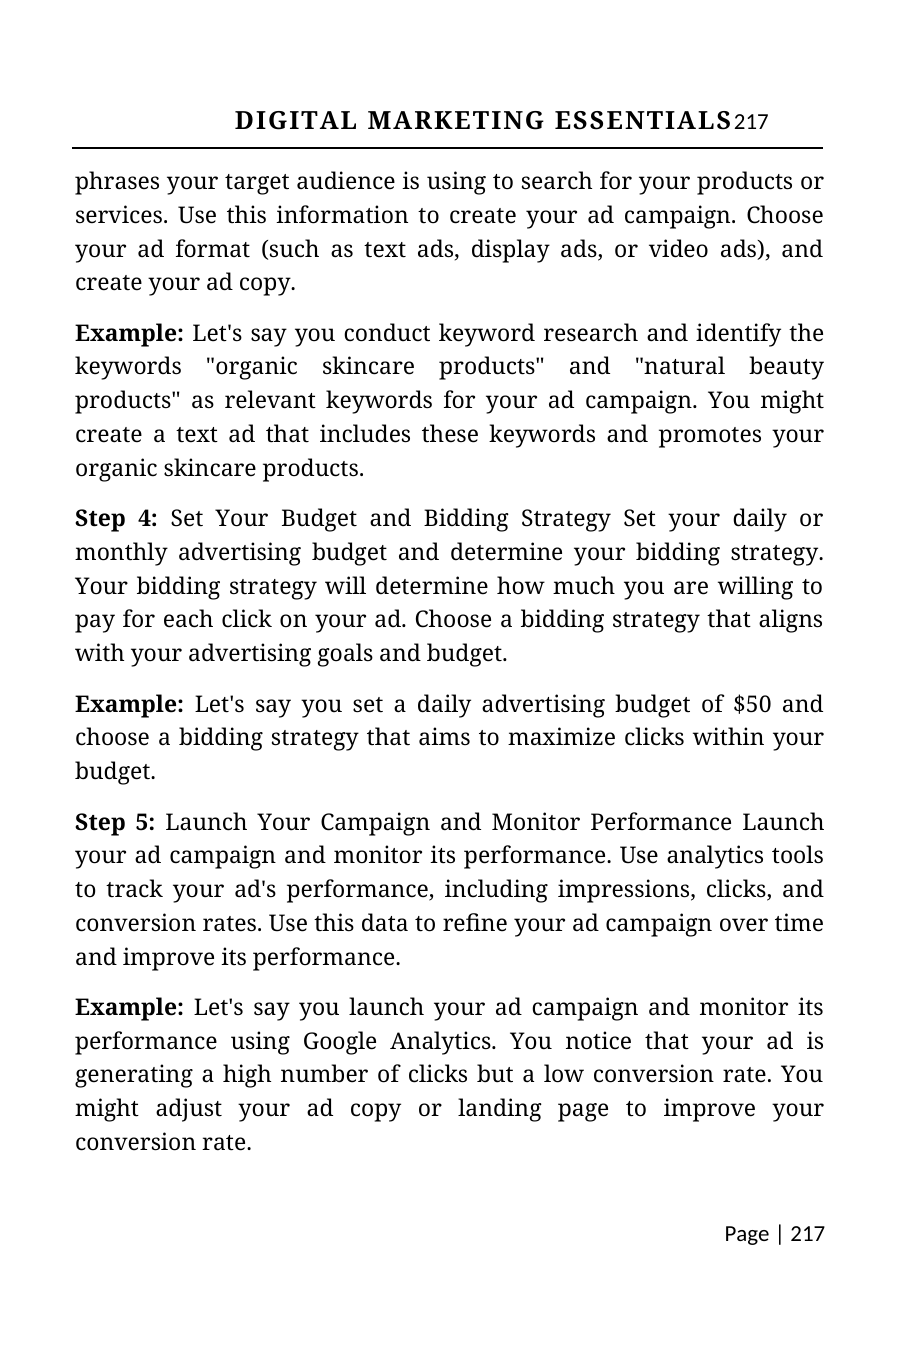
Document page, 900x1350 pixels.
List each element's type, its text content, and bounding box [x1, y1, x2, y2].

text Step 4: Set Your Budget and Bidding Strategy Set your daily or monthly advertising budget and determine your bidding strategy. Your bidding strategy will determine how much you are willing to pay for each click on your ad. Choose a bidding strategy that aligns with your advertising goals and budget. [75, 502, 825, 668]
text Step 5: Launch Your Campaign and Monitor Performance Launch your ad campaign and monitor its performance. Use analytics tools to track your ad's performance, including impressions, clicks, and conversion rates. Use this data to refine your ad campaign over time and improve its performance. [75, 806, 825, 972]
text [75, 165, 825, 298]
text Example: Let's say you conduct keyword research and identify the keywords "organic skincare products" and "natural beauty products" as relevant keywords for your ad campaign. You might create a text ad that includes these keywords and promotes your organic skincare products. [75, 317, 825, 483]
text Example: Let's say you set a daily advertising budget of $50 and choose a bidding strategy that aims to maximize clicks within your budget. [75, 688, 825, 786]
text Example: Let's say you launch your ad campaign and monitor its performance using Google Analytics. You notice that your ad is generating a high number of clicks but a low conversion rate. You might adjust your ad copy or landing page to improve your conversion rate. [75, 991, 825, 1157]
